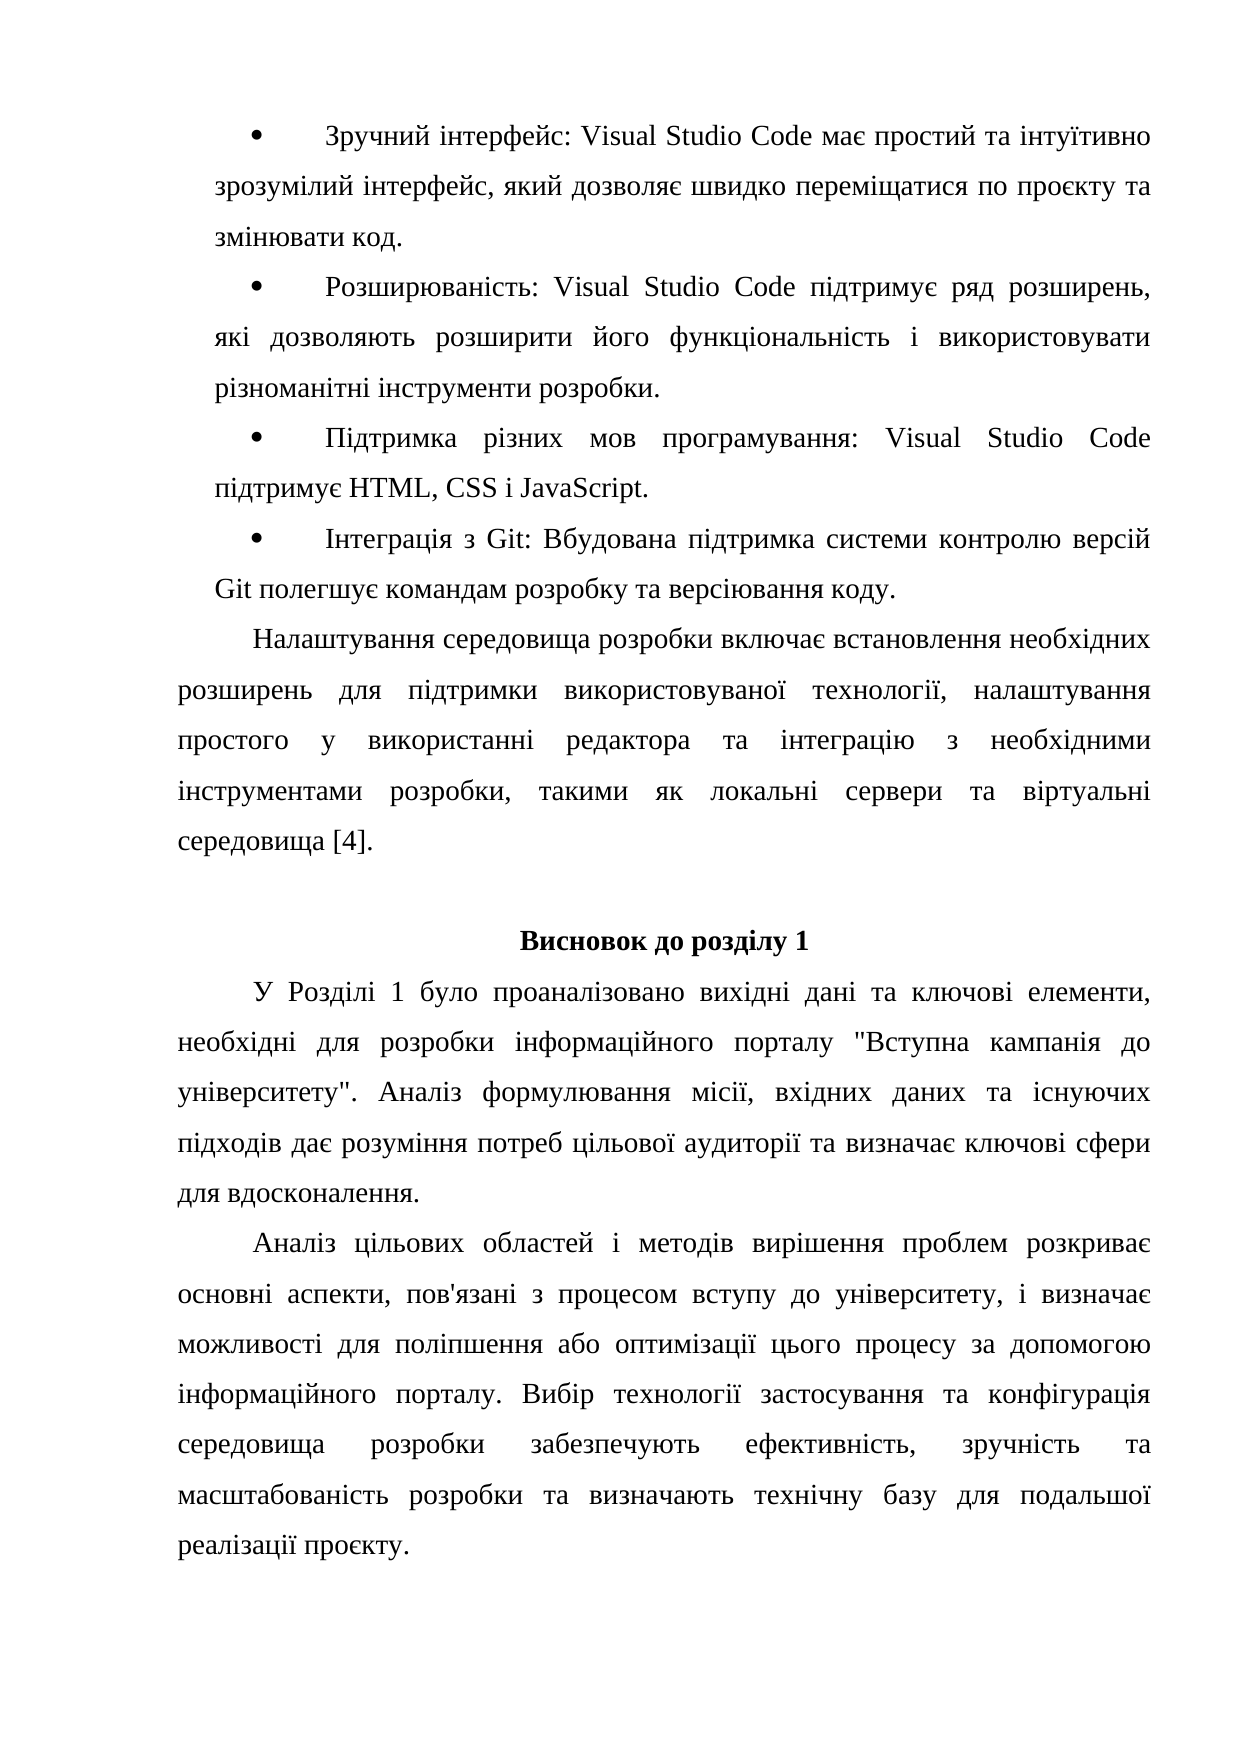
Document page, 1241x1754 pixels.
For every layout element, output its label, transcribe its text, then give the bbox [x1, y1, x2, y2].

text Аналіз цільових областей і методів вирішення проблем розкриває основні аспекти, пов'язані з процесом вступу до університету, і визначає можливості для поліпшення або оптимізації цього процесу за допомогою інформаційного порталу. Вибір технології застосування та конфігурація середовища розробки забезпечують ефективність, зручність та масштабованість розробки та визначають технічну базу для подальшої реалізації проєкту. [177, 1225, 1152, 1561]
list Розширюваність: Visual Studio Code підтримує ряд розширень, які дозволяють розширити його функціональність і використовувати різноманітні інструменти розробки. [214, 269, 1152, 403]
list Підтримка різних мов програмування: Visual Studio Code підтримує HTML, CSS і JavaScript. [214, 420, 1152, 504]
text Налаштування середовища розробки включає встановлення необхідних розширень для підтримки використовуваної технології, налаштування простого у використанні редактора та інтеграцію з необхідними інструментами розробки, такими як локальні сервери та віртуальні середовища [4]. [177, 622, 1152, 856]
list Зручний інтерфейс: Visual Studio Code має простий та інтуїтивно зрозумілий інтерфейс, який дозволяє швидко переміщатися по проєкту та змінювати код. [214, 118, 1152, 252]
text У Розділі 1 було проаналізовано вихідні дані та ключові елементи, необхідні для розробки інформаційного порталу "Вступна кампанія до університету". Аналіз формулювання місії, вхідних даних та існуючих підходів дає розуміння потреб цільової аудиторії та визначає ключові сфери для вдосконалення. [177, 974, 1152, 1209]
text Висновок до розділу 1 [177, 923, 1152, 957]
list Інтеграція з Git: Вбудована підтримка системи контролю версій Git полегшує командам розробку та версіювання коду. [214, 521, 1152, 605]
